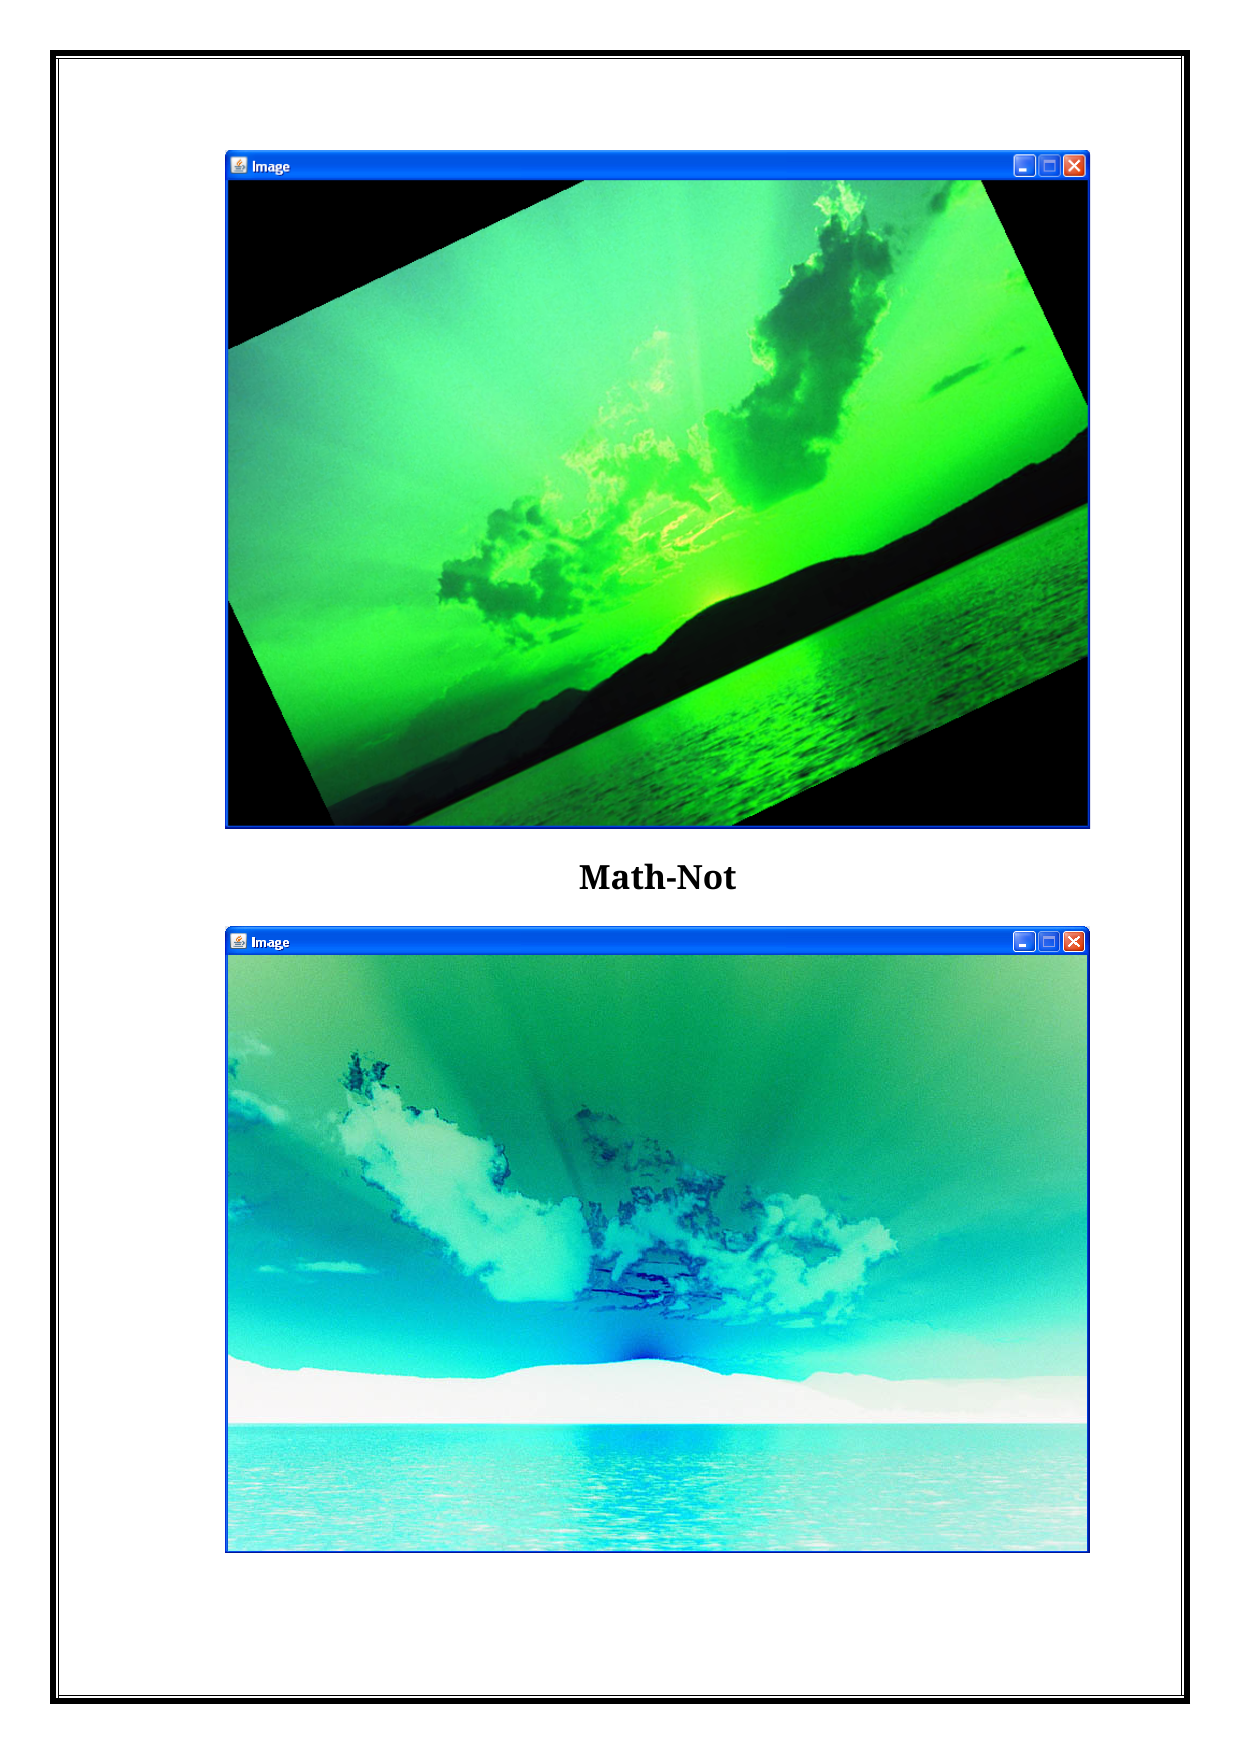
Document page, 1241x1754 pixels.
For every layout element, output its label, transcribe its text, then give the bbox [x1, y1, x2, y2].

picture [225, 926, 1090, 1553]
text Math-Not [225, 853, 1090, 899]
picture [225, 150, 1091, 829]
